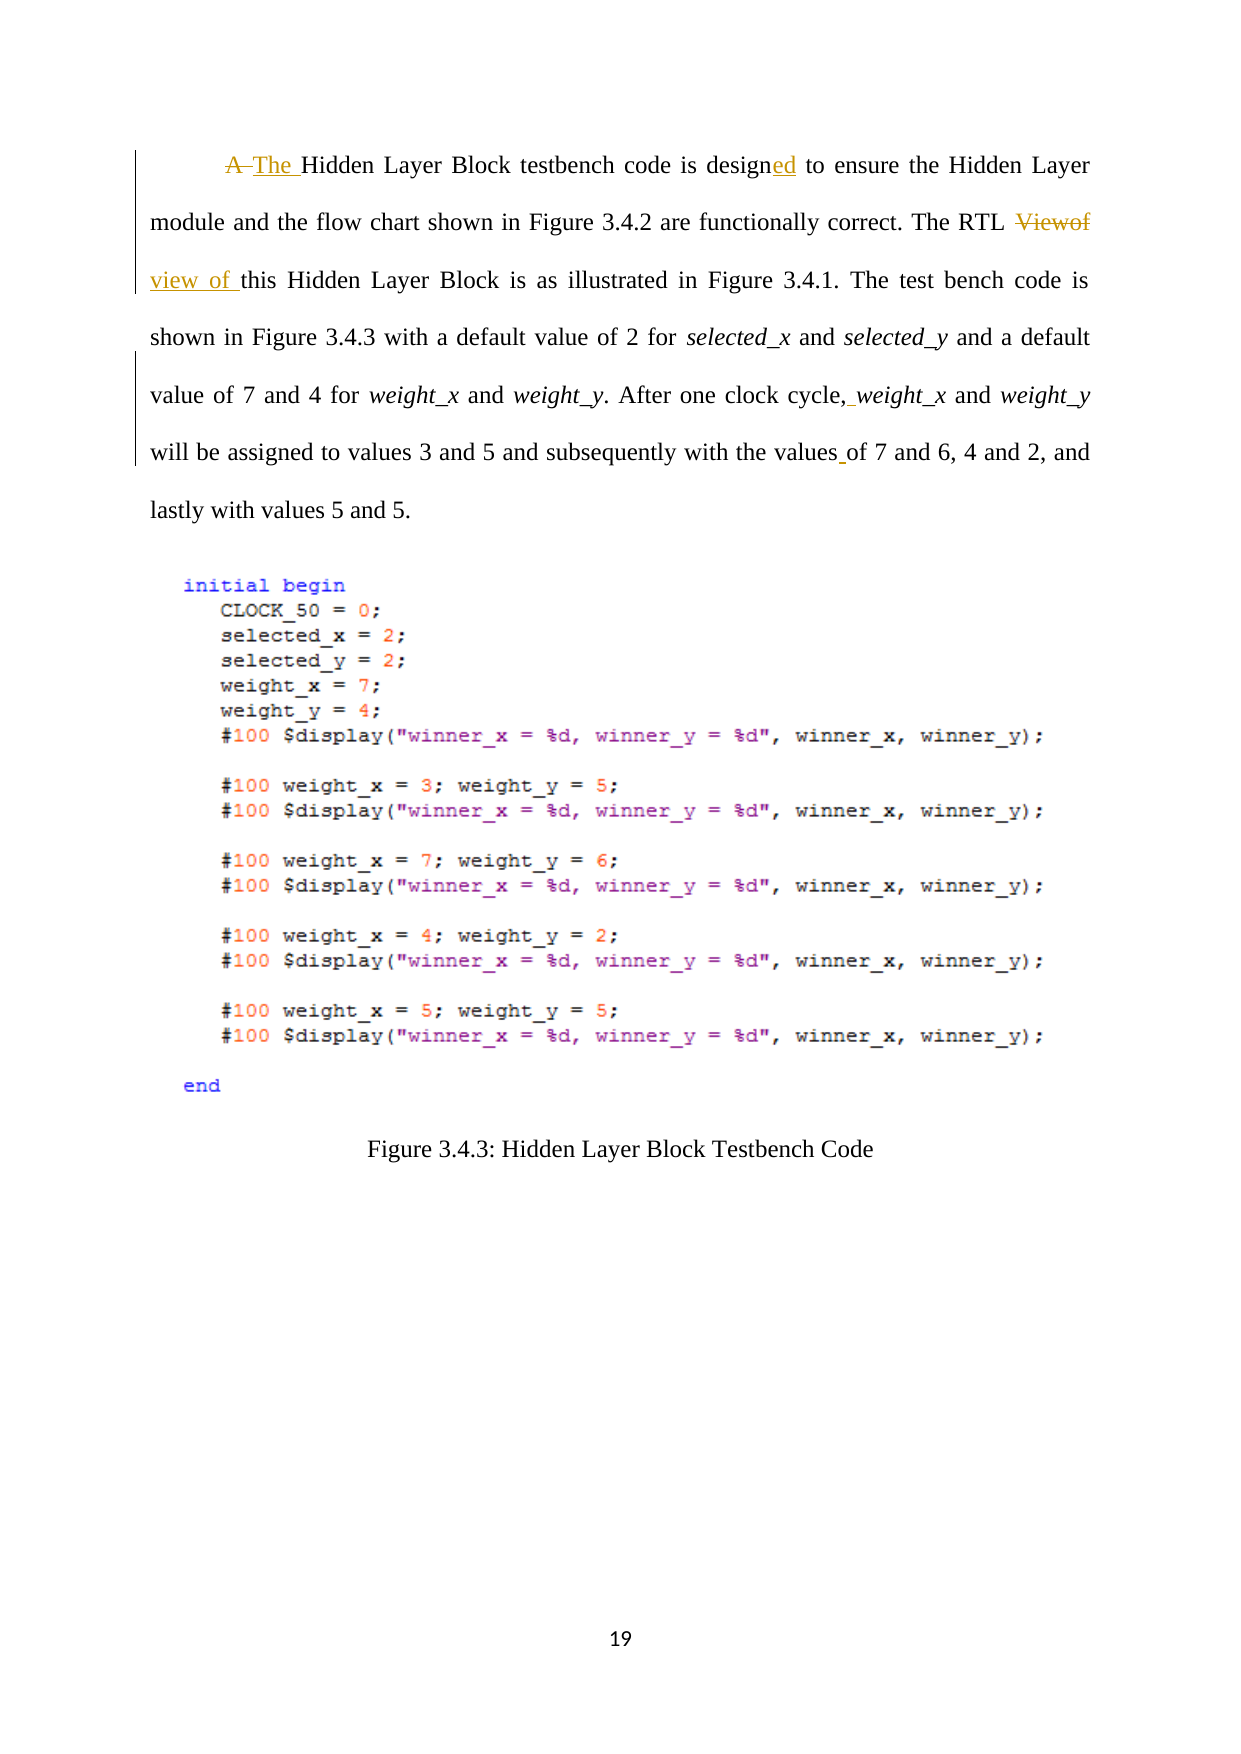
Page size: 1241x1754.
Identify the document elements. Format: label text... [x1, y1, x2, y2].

picture [180, 573, 1060, 1106]
text Hidden Layer Block testbench code is design to ensure the Hidden Layer module and the flow chart shown in Figure 3.4.2 are functionally correct. The RTL this Hidden Layer Block is as illustrated in Figure 3.4.1. The test bench code is shown in Figure 3.4.3 with a default value of 2 for selected_x and selected_y and a default value of 7 and 4 for weight_x and weight_y. After one clock cycle,weight_x and weight_ywill be assigned to values 3 and 5 and subsequently with the valuesof 7 and 6, 4 and 2, and lastly with values 5 and 5. [150, 150, 1090, 524]
